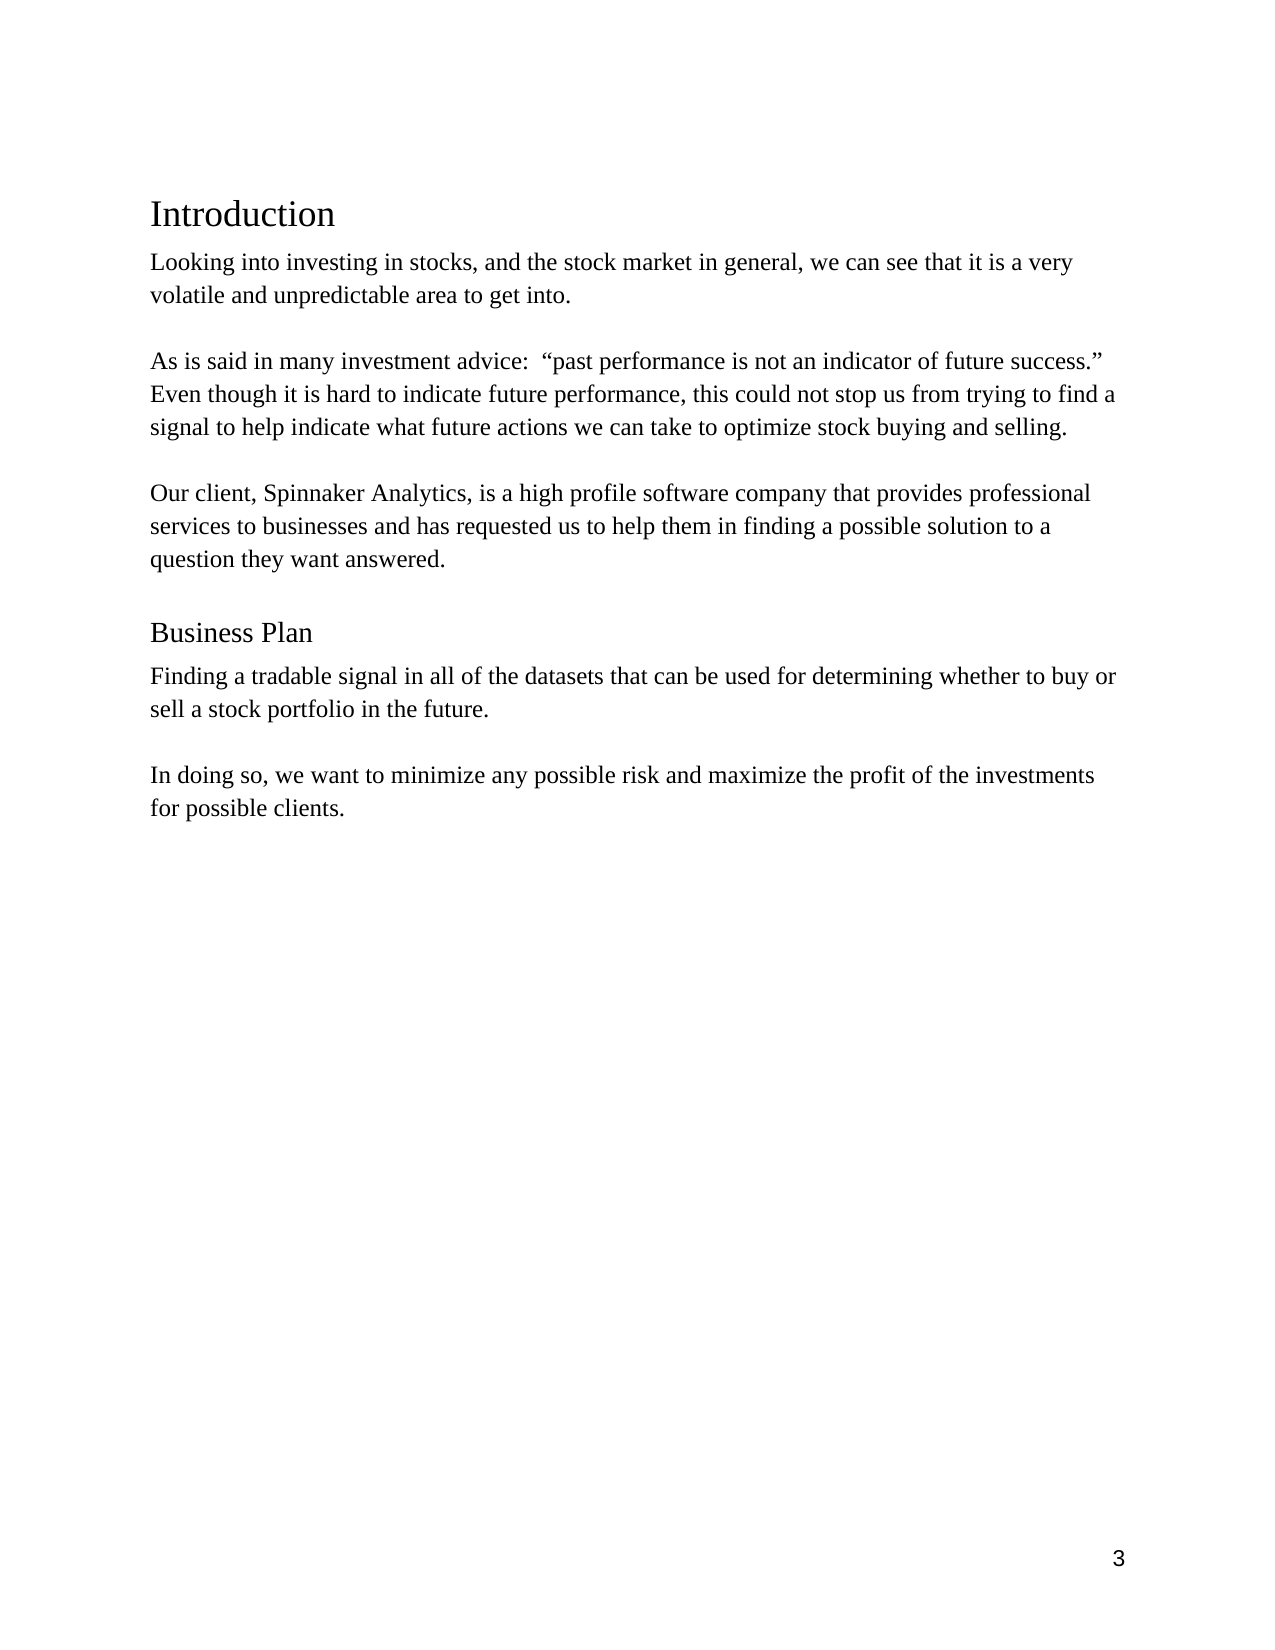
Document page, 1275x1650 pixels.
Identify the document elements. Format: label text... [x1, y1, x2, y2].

text As is said in many investment advice: “past performance is not an indicator of future success.” Even though it is hard to indicate future performance, this could not stop us from trying to find a signal to help indicate what future actions we can take to optimize stock buying and selling. [150, 346, 1125, 441]
text In doing so, we want to minimize any possible risk and maximize the profit of the investments for possible clients. [150, 760, 1125, 822]
text Finding a tradable signal in all of the datasets that can be used for determining whether to buy or sell a stock portfolio in the future. [150, 661, 1125, 723]
subtitle Introduction [150, 192, 1125, 235]
text Looking into investing in stocks, and the stock market in general, we can see that it is a very volatile and unpredictable area to get into. [150, 247, 1125, 309]
text Our client, Spinnaker Analytics, is a high profile software company that provides professional services to businesses and has requested us to help them in finding a possible solution to a question they want answered. [150, 478, 1125, 573]
subtitle Business Plan [150, 615, 1125, 648]
